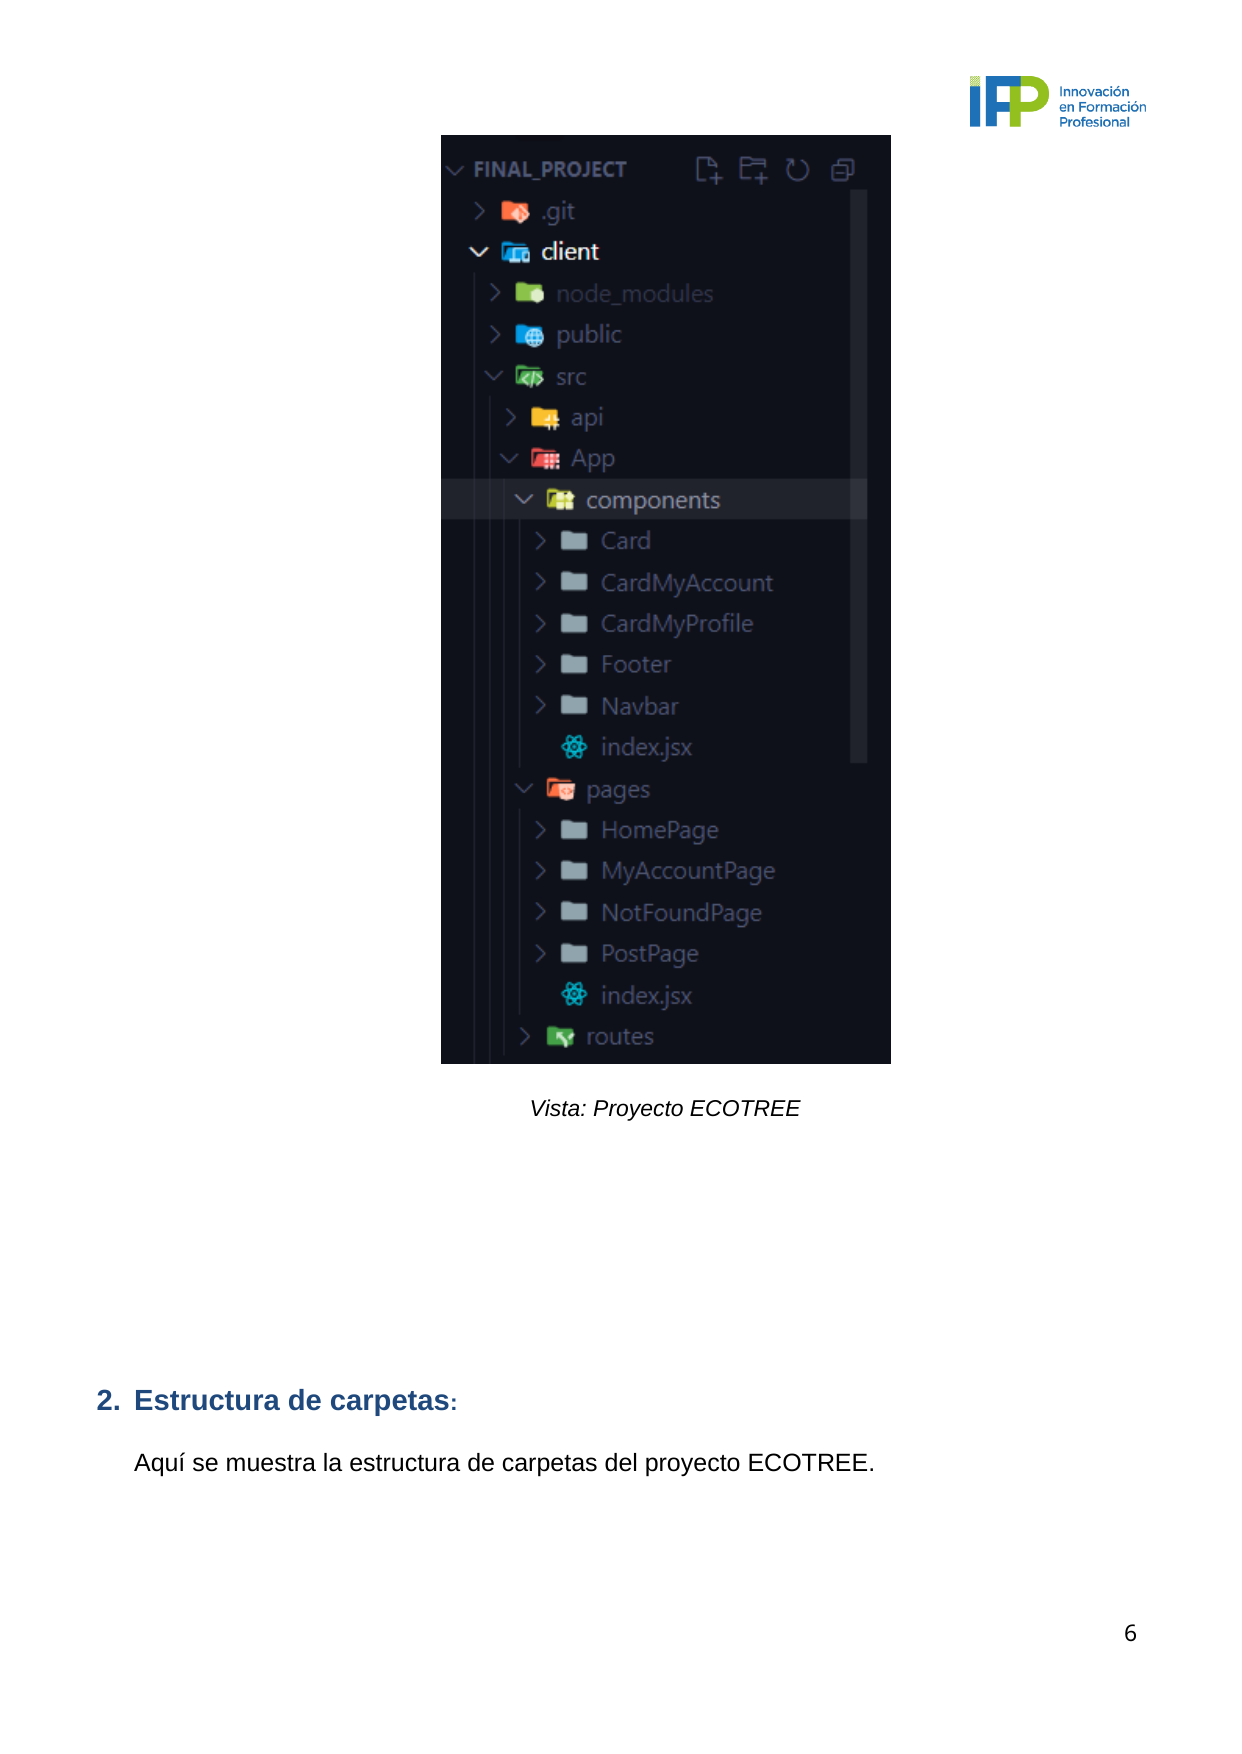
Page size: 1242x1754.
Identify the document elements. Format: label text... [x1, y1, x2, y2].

list Vista: Proyecto ECOTREE [195, 1095, 1137, 1122]
picture [441, 135, 891, 1064]
list Aquí se muestra la estructura de carpetas del proyecto ECOTREE. [134, 1448, 1137, 1477]
picture [969, 76, 1146, 127]
list Estructura de carpetas: [96, 1383, 1137, 1417]
